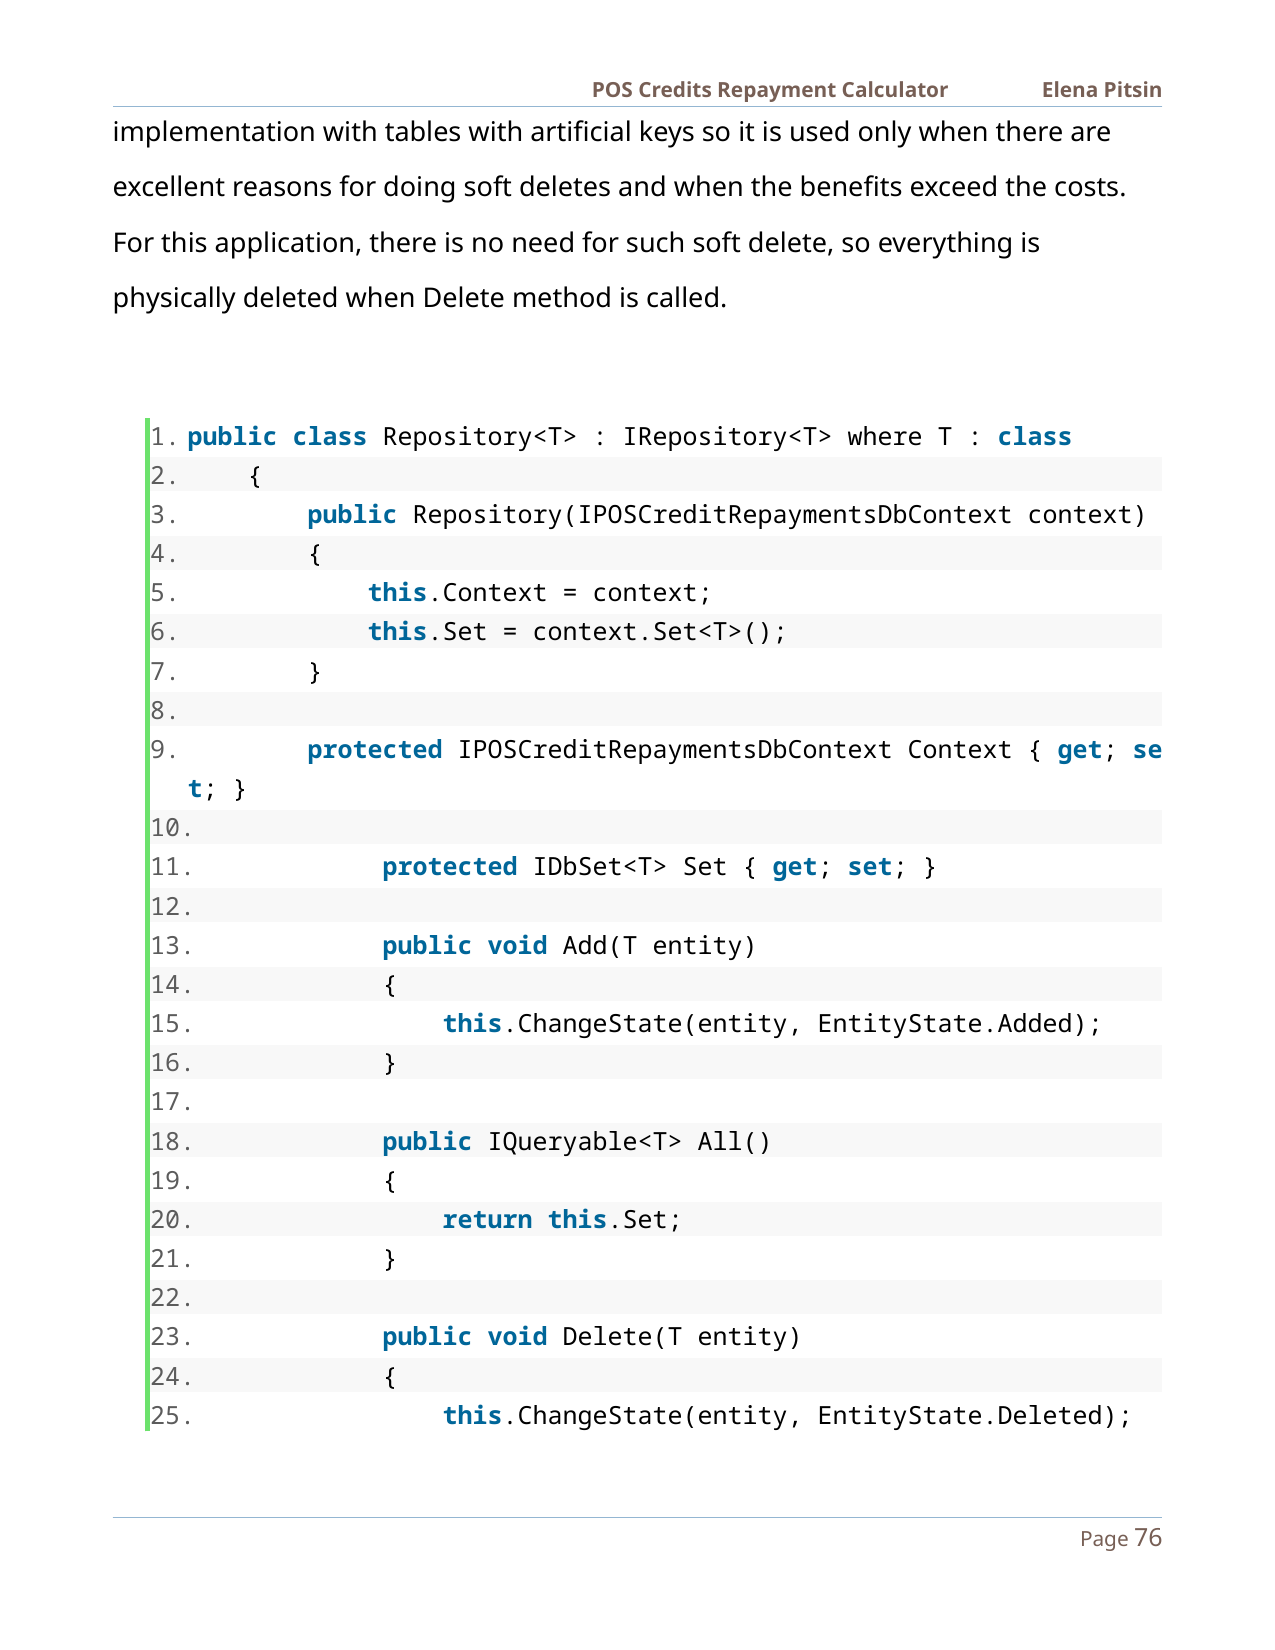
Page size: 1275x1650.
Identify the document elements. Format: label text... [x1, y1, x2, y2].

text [112, 112, 1162, 315]
list public void Delete(T entity) [150, 1319, 1162, 1353]
list { [150, 1358, 1162, 1392]
list } [150, 653, 1162, 687]
list public void Add(T entity) [150, 927, 1162, 961]
list } [150, 1045, 1162, 1079]
list public IQueryable<T> All() [150, 1123, 1162, 1157]
list this.ChangeState(entity, EntityState.Deleted); [150, 1397, 1162, 1431]
list } [150, 1241, 1162, 1275]
list { [150, 457, 1162, 491]
list this.Context = context; [150, 575, 1162, 609]
list public class Repository<T> : IRepository<T> where T : class [150, 418, 1162, 452]
list this.Set = context.Set<T>(); [150, 614, 1162, 648]
list return this.Set; [150, 1202, 1162, 1236]
list protected IDbSet<T> Set { get; set; } [150, 849, 1162, 883]
list { [150, 536, 1162, 570]
list { [150, 967, 1162, 1001]
list this.ChangeState(entity, EntityState.Added); [150, 1006, 1162, 1040]
list protected IPOSCreditRepaymentsDbContext Context { get; set; } [150, 732, 1162, 805]
list { [150, 1162, 1162, 1196]
list public Repository(IPOSCreditRepaymentsDbContext context) [150, 497, 1162, 531]
